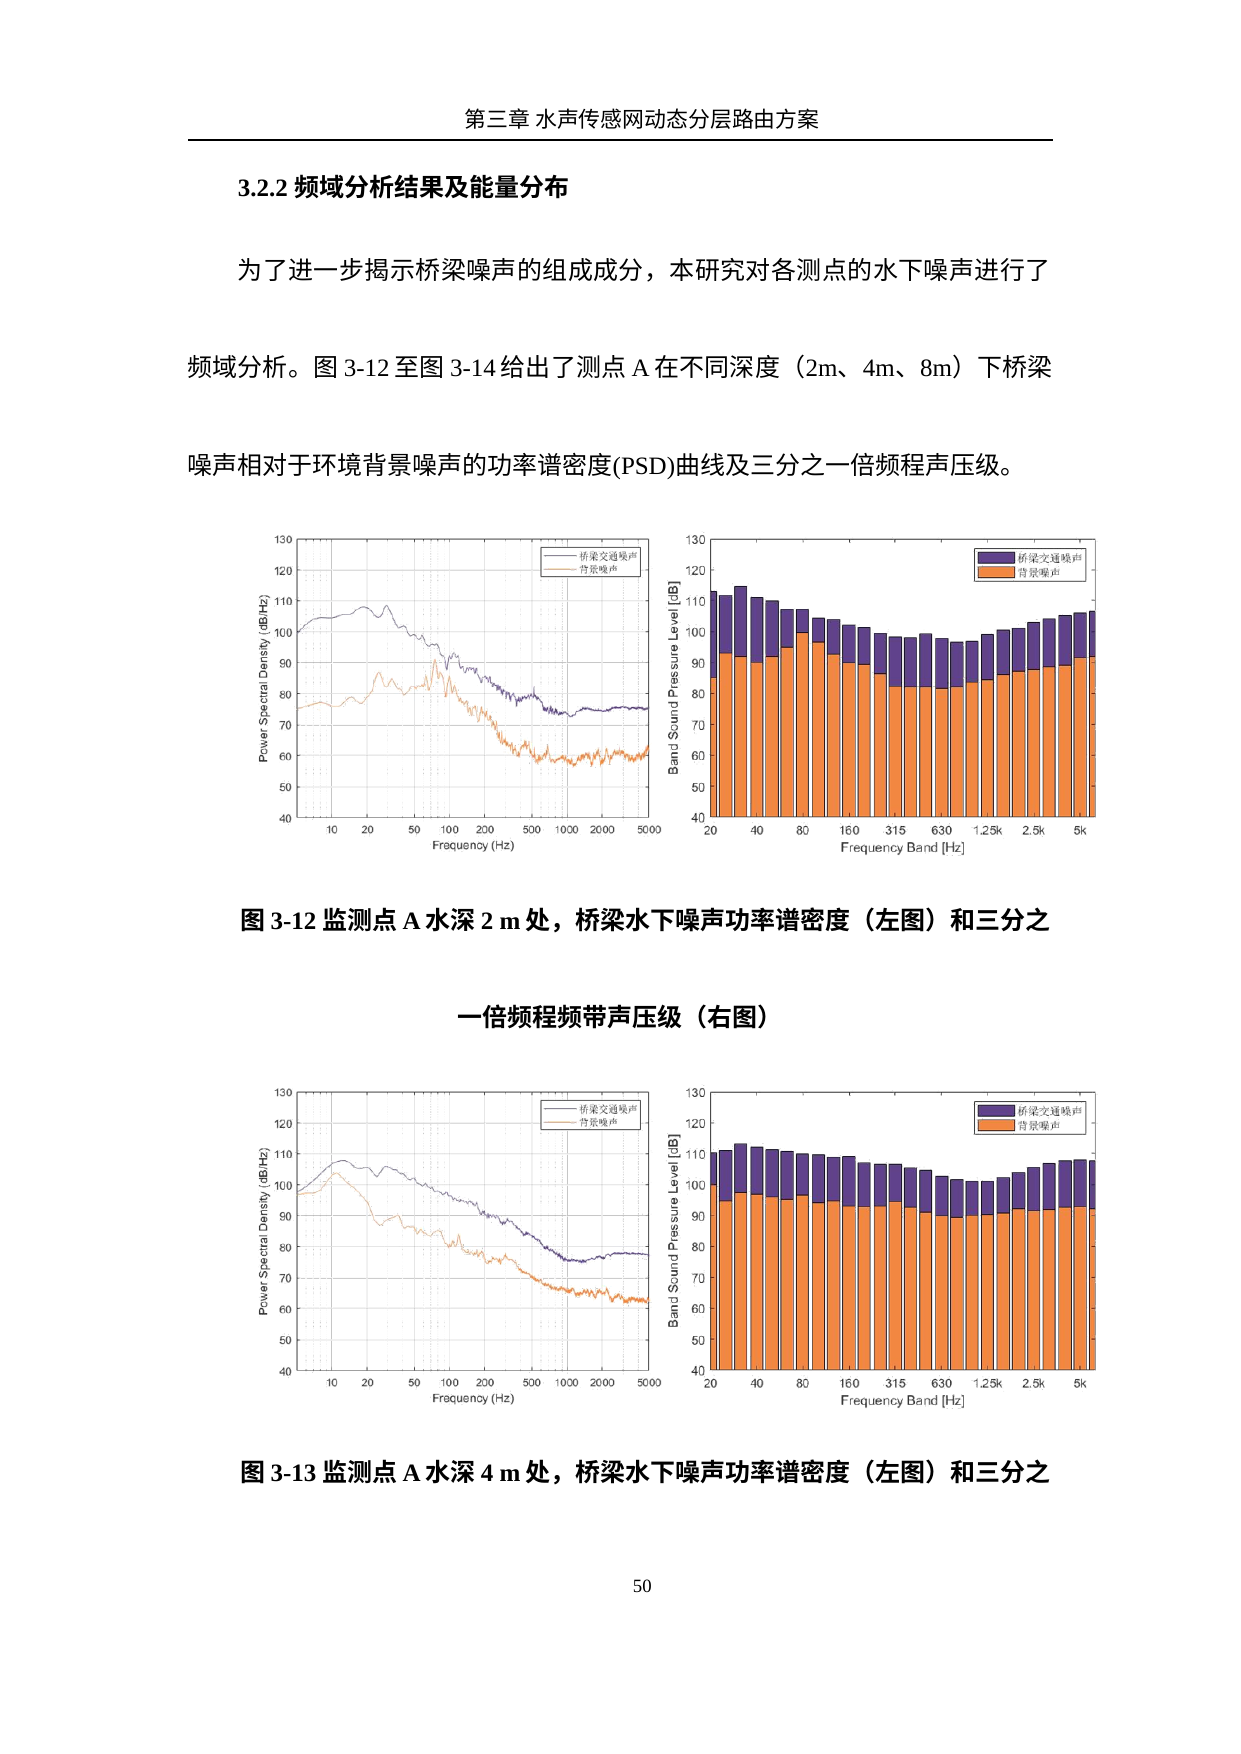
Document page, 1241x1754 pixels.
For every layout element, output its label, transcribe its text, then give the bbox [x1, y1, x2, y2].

text 为了进一步揭示桥梁噪声的组成成分，本研究对各测点的水下噪声进行了频域分析。图3-12至图3-14给出了测点A在不同深度（2m、4m、8m）下桥梁噪声相对于环境背景噪声的功率谱密度(PSD)曲线及三分之一倍频程声压级。 [187, 236, 1053, 496]
text 3.2.2 频域分析结果及能量分布 [187, 153, 1053, 218]
picture [237, 1066, 1143, 1409]
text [187, 1438, 1053, 1503]
picture [237, 514, 1143, 856]
text 图3-12 监测点A水深2 m处，桥梁水下噪声功率谱密度（左图）和三分之一倍频程频带声压级（右图） [187, 886, 1053, 1048]
